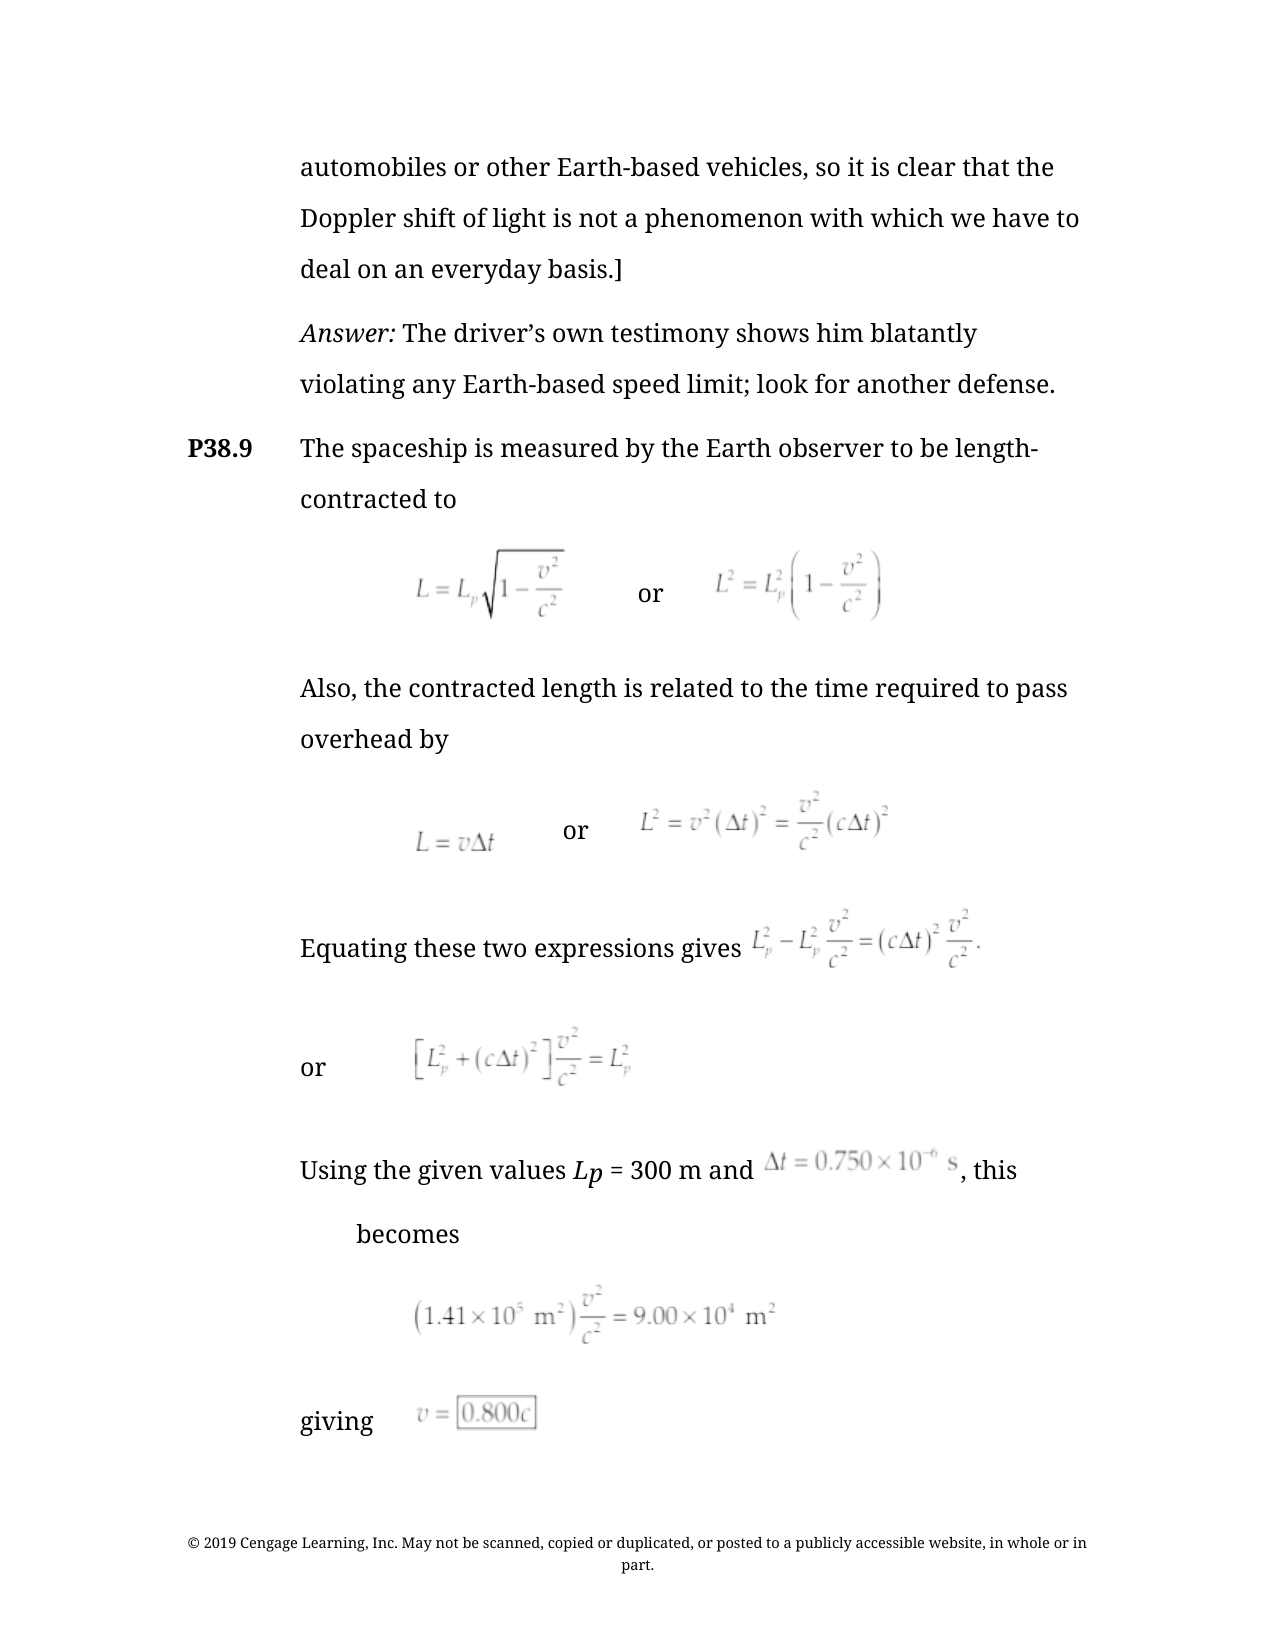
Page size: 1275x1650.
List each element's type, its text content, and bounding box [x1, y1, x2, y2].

text Using the given values Lp = 300 m and , this becomes [187, 1140, 1087, 1251]
text giving [187, 1391, 1087, 1450]
text or [187, 786, 1087, 874]
text or [187, 545, 1087, 642]
text Also, the contracted length is related to the time required to pass overhead by [187, 671, 1087, 756]
text or [187, 1022, 1087, 1111]
text Answer: The driver’s own testimony shows him blatantly violating any Earth-based speed limit; look for another defense. [300, 316, 1087, 401]
text P38.9 The spaceship is measured by the Earth observer to be length-contracted to [187, 430, 1087, 515]
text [300, 150, 1087, 286]
text Equating these two expressions gives [187, 904, 1087, 993]
